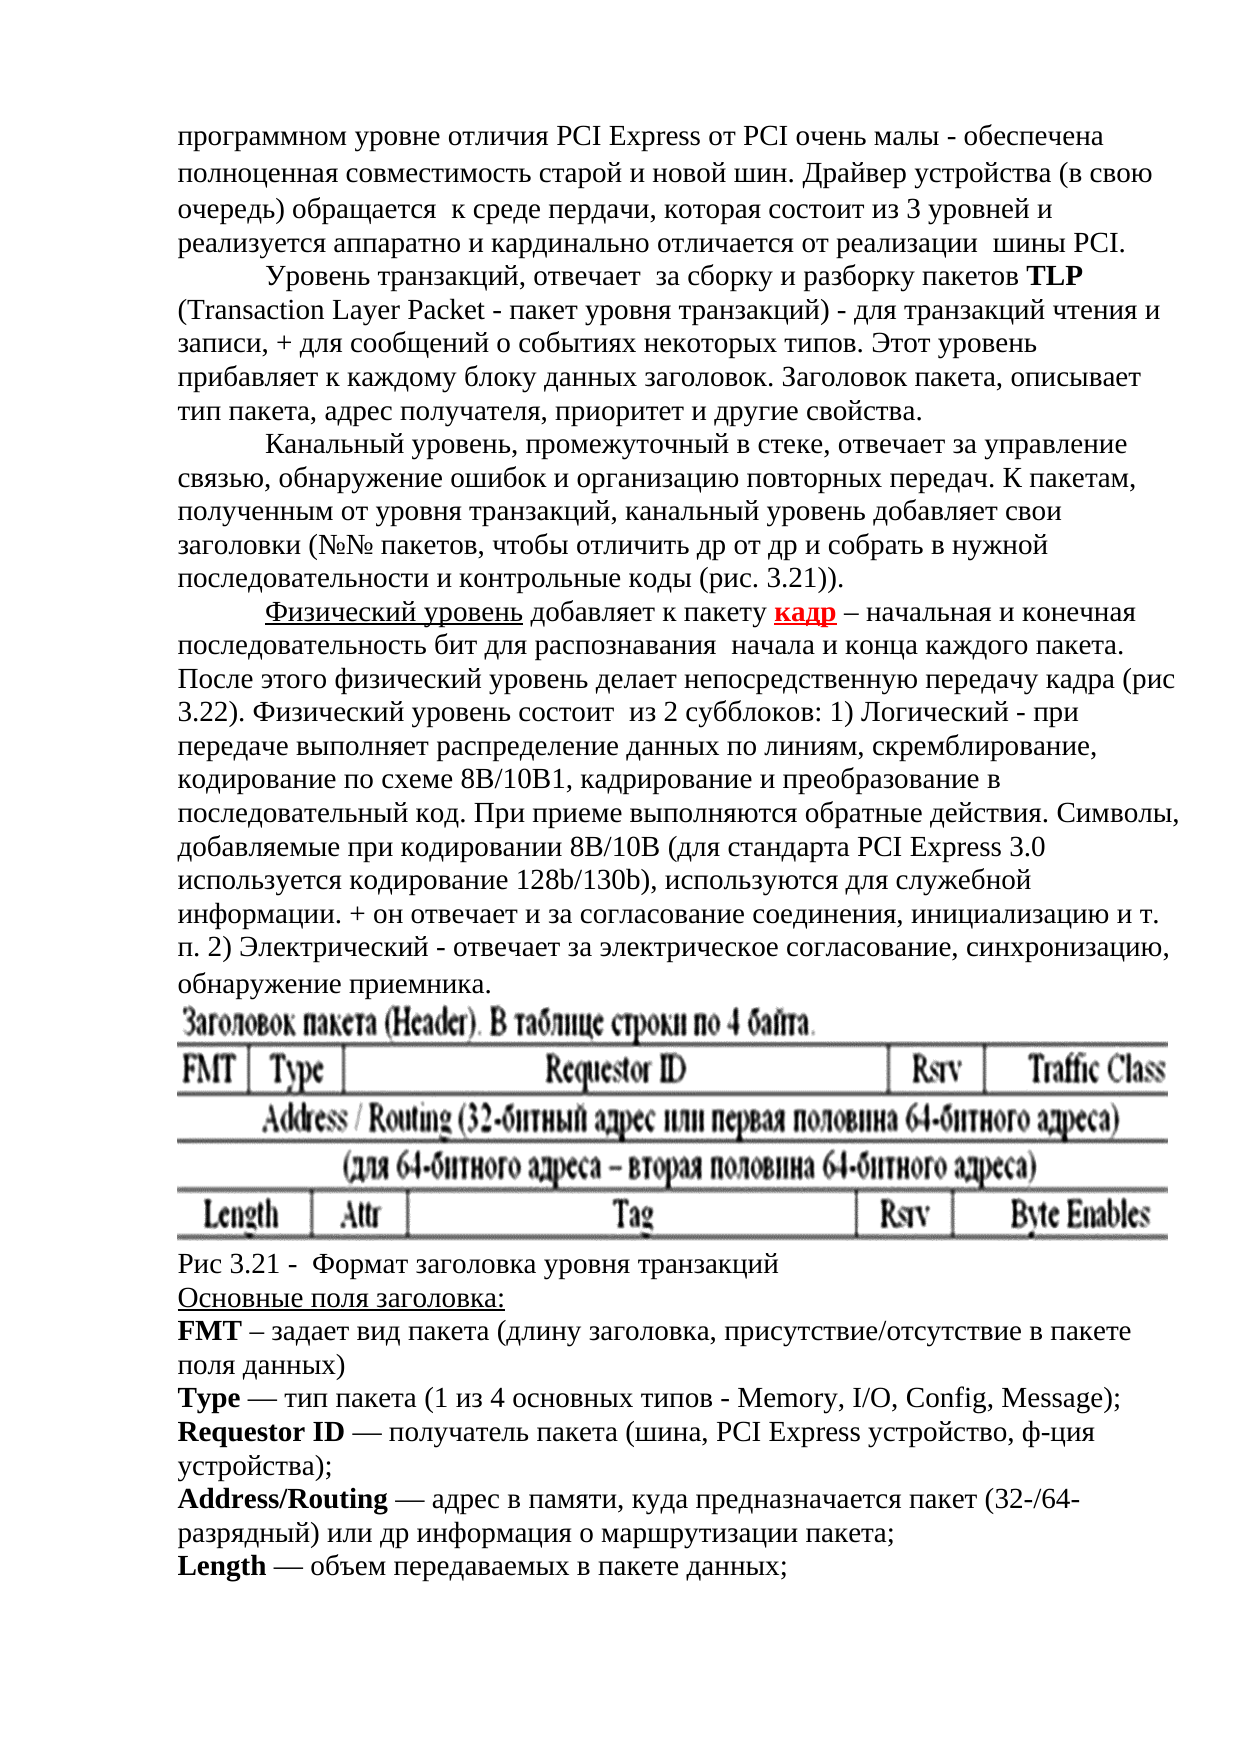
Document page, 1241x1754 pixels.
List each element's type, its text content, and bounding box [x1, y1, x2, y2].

text Length — объем передаваемых в пакете данных; [177, 1548, 1181, 1582]
text Уровень транзакций, отвечает за сборку и разборку пакетов TLP (Transaction Layer Packet - пакет уровня транзакций) - для транзакций чтения и записи, + для сообщений о событиях некоторых типов. Этот уровень прибавляет к каждому блоку данных заголовок. Заголовок пакета, описывает тип пакета, адрес получателя, приоритет и другие свойства. [177, 258, 1181, 426]
text FMT – задает вид пакета (длину заголовка, присутствие/отсутствие в пакете поля данных) [177, 1313, 1181, 1381]
text Физический уровень добавляет к пакету кадр – начальная и конечная последовательность бит для распознавания начала и конца каждого пакета. После этого физический уровень делает непосредственную передачу кадра (рис 3.22). Физический уровень состоит из 2 субблоков: 1) Логический - при передаче выполняет распределение данных по линиям, скремблирование, кодирование по схеме 8В/10В1, кадрирование и преобразование в последовательный код. При приеме выполняются обратные действия. Символы, добавляемые при кодировании 8В/10В (для стандарта PCI Express 3.0 используется кодирование 128b/130b), используются для служебной информации. + он отвечает и за согласование соединения, инициализацию и т. п. 2) Электрический - отвечает за электрическое согласование, синхронизацию, обнаружение приемника. [177, 594, 1181, 1002]
text Основные поля заголовка: [177, 1280, 1181, 1313]
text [177, 118, 1181, 258]
text Address/Routing — адрес в памяти, куда предназначается пакет (32-/64-разрядный) или др информация о маршрутизации пакета; [177, 1481, 1181, 1548]
text Requestor ID — получатель пакета (шина, PCI Express устройство, ф-ция устройства); [177, 1414, 1181, 1481]
text Рис 3.21 - Формат заголовка уровня транзакций [177, 1246, 1181, 1280]
text Type — тип пакета (1 из 4 основных типов - Memory, I/O, Config, Message); [177, 1381, 1181, 1414]
text Канальный уровень, промежуточный в стеке, отвечает за управление связью, обнаружение ошибок и организацию повторных передач. К пакетам, полученным от уровня транзакций, канальный уровень добавляет свои заголовки (№№ пакетов, чтобы отличить др от др и собрать в нужной последовательности и контрольные коды (рис. 3.21)). [177, 426, 1181, 594]
picture [177, 1002, 1168, 1247]
